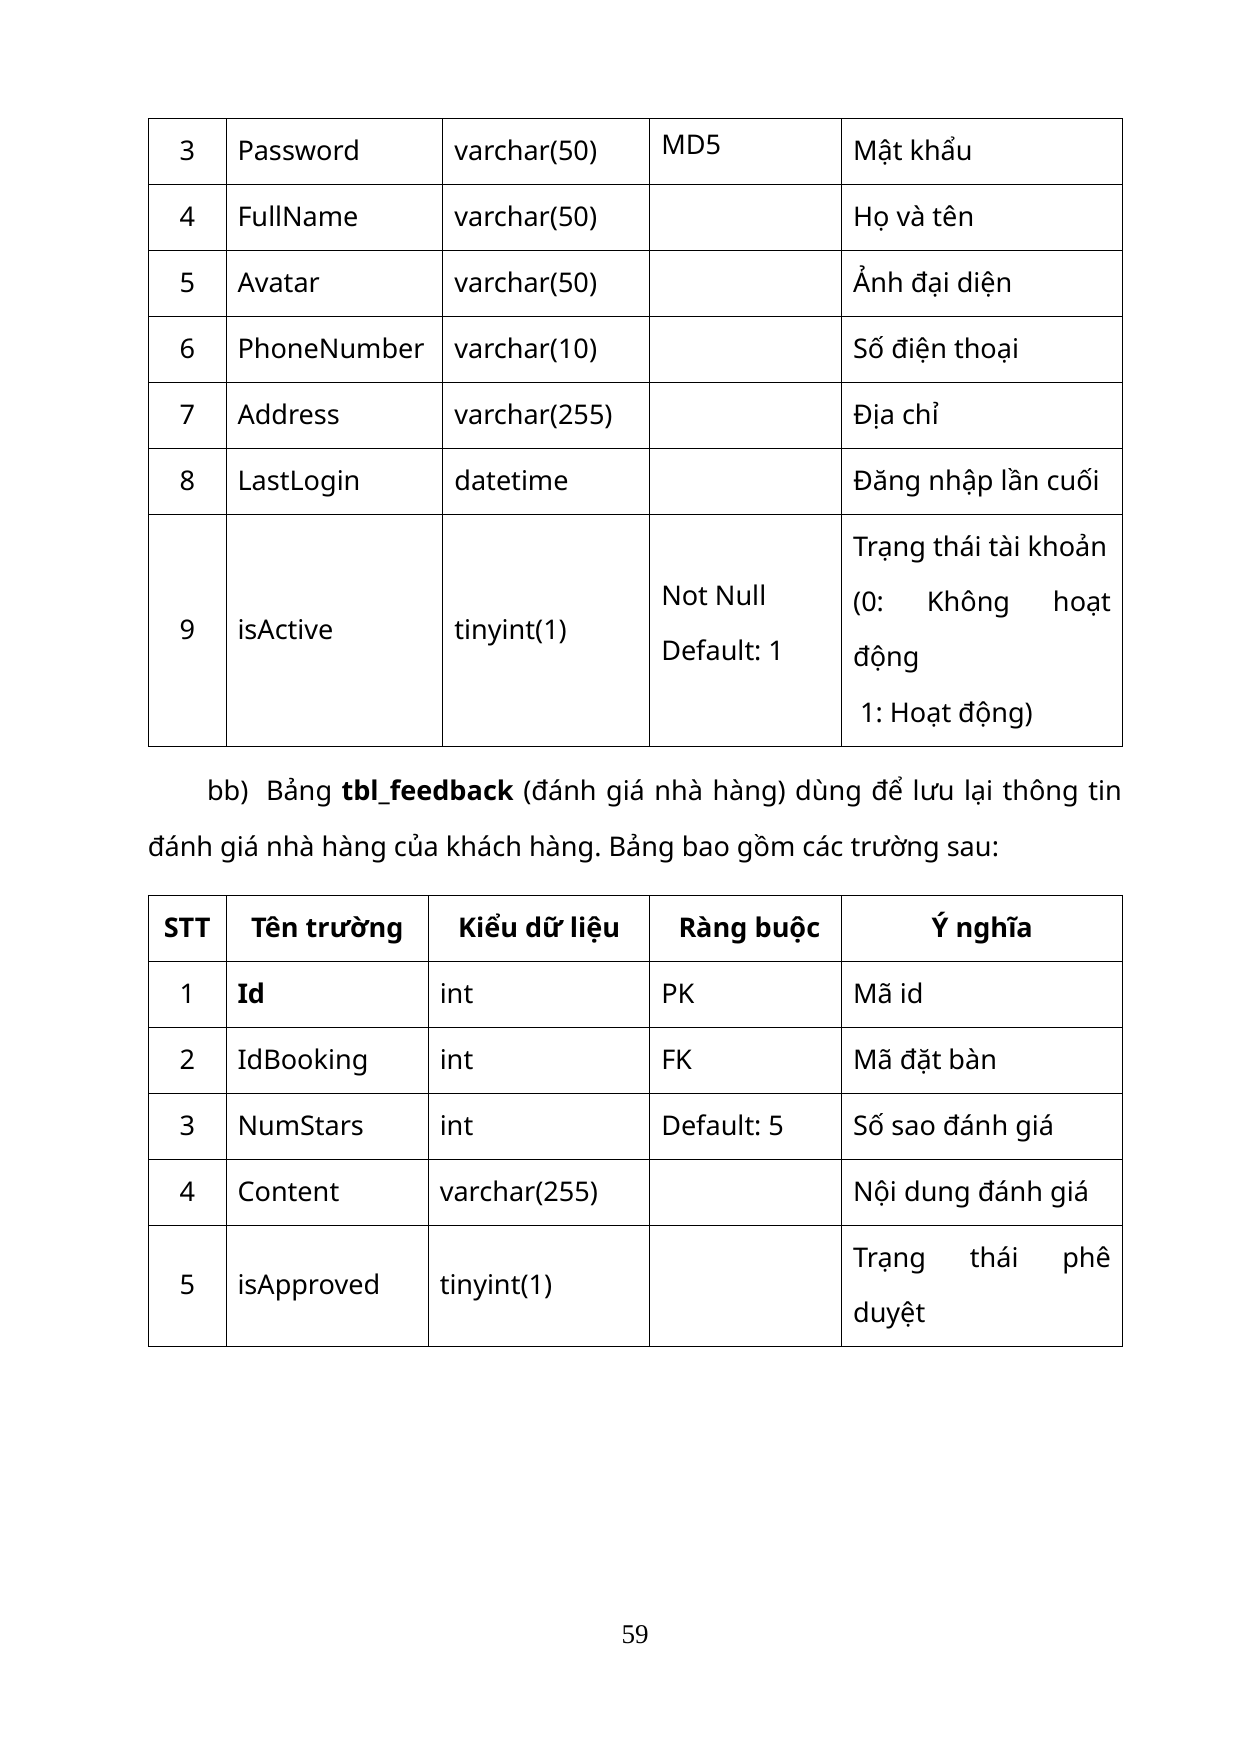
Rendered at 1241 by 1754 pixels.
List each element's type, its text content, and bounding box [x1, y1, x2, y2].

table_cell varchar(50) [443, 185, 649, 250]
table_cell tinyint(1) [443, 515, 649, 746]
table_header Tên trường [227, 896, 428, 961]
table_cell 4 [149, 1160, 226, 1224]
table_header Ràng buộc [650, 896, 841, 961]
table_cell [650, 251, 841, 316]
table_cell PK [650, 962, 841, 1027]
table_cell Ảnh đại diện [842, 251, 1122, 316]
table_cell 2 [149, 1028, 226, 1093]
table_cell isActive [227, 515, 442, 746]
table_cell varchar(50) [443, 251, 649, 316]
table_cell MD5 [650, 119, 841, 184]
table_cell Trạng thái phê duyệt [842, 1226, 1122, 1346]
table_header STT [149, 896, 226, 961]
table_cell varchar(50) [443, 119, 649, 184]
table_cell tinyint(1) [429, 1226, 649, 1346]
table_cell [650, 1160, 841, 1224]
table_cell Nội dung đánh giá [842, 1160, 1122, 1224]
table_cell NumStars [227, 1094, 428, 1158]
table_cell [650, 1226, 841, 1346]
table_cell 5 [149, 251, 226, 316]
table_cell varchar(255) [429, 1160, 649, 1224]
table_cell Content [227, 1160, 428, 1224]
table_cell Not Null Default: 1 [650, 515, 841, 746]
table_cell 1 [149, 962, 226, 1027]
table_cell int [429, 962, 649, 1027]
table_cell Địa chỉ [842, 383, 1122, 448]
table_cell int [429, 1094, 649, 1158]
table_header Kiểu dữ liệu [429, 896, 649, 961]
table_cell int [429, 1028, 649, 1093]
table_cell [650, 317, 841, 382]
table_cell [650, 449, 841, 514]
table_cell Số sao đánh giá [842, 1094, 1122, 1158]
table_cell Số điện thoại [842, 317, 1122, 382]
table_cell IdBooking [227, 1028, 428, 1093]
table_cell LastLogin [227, 449, 442, 514]
table_cell Mã id [842, 962, 1122, 1027]
table_cell varchar(255) [443, 383, 649, 448]
table_cell Password [227, 119, 442, 184]
table_cell FK [650, 1028, 841, 1093]
table_cell Id [227, 962, 428, 1027]
table_cell 7 [149, 383, 226, 448]
table_cell Họ và tên [842, 185, 1122, 250]
table_cell [650, 185, 841, 250]
table_cell [650, 383, 841, 448]
table_cell varchar(10) [443, 317, 649, 382]
table_cell datetime [443, 449, 649, 514]
table_cell 3 [149, 1094, 226, 1158]
table_cell 3 [149, 119, 226, 184]
table_cell Mật khẩu [842, 119, 1122, 184]
list Bảng tbl_feedback (đánh giá nhà hàng) dùng để lưu lại thông tin đánh giá nhà hàng của khách hàng. Bảng bao gồm các trường sau: [148, 772, 1122, 864]
table_cell Trạng thái tài khoản (0: Không hoạt động 1: Hoạt động) [842, 515, 1122, 746]
table_cell PhoneNumber [227, 317, 442, 382]
table_cell Default: 5 [650, 1094, 841, 1158]
table_cell Mã đặt bàn [842, 1028, 1122, 1093]
table_cell 4 [149, 185, 226, 250]
table_header Ý nghĩa [842, 896, 1122, 961]
table_cell 8 [149, 449, 226, 514]
table_cell Avatar [227, 251, 442, 316]
table_cell 9 [149, 515, 226, 746]
table_cell isApproved [227, 1226, 428, 1346]
table_cell FullName [227, 185, 442, 250]
table_cell Đăng nhập lần cuối [842, 449, 1122, 514]
table_cell Address [227, 383, 442, 448]
table_cell 6 [149, 317, 226, 382]
table_cell 5 [149, 1226, 226, 1346]
